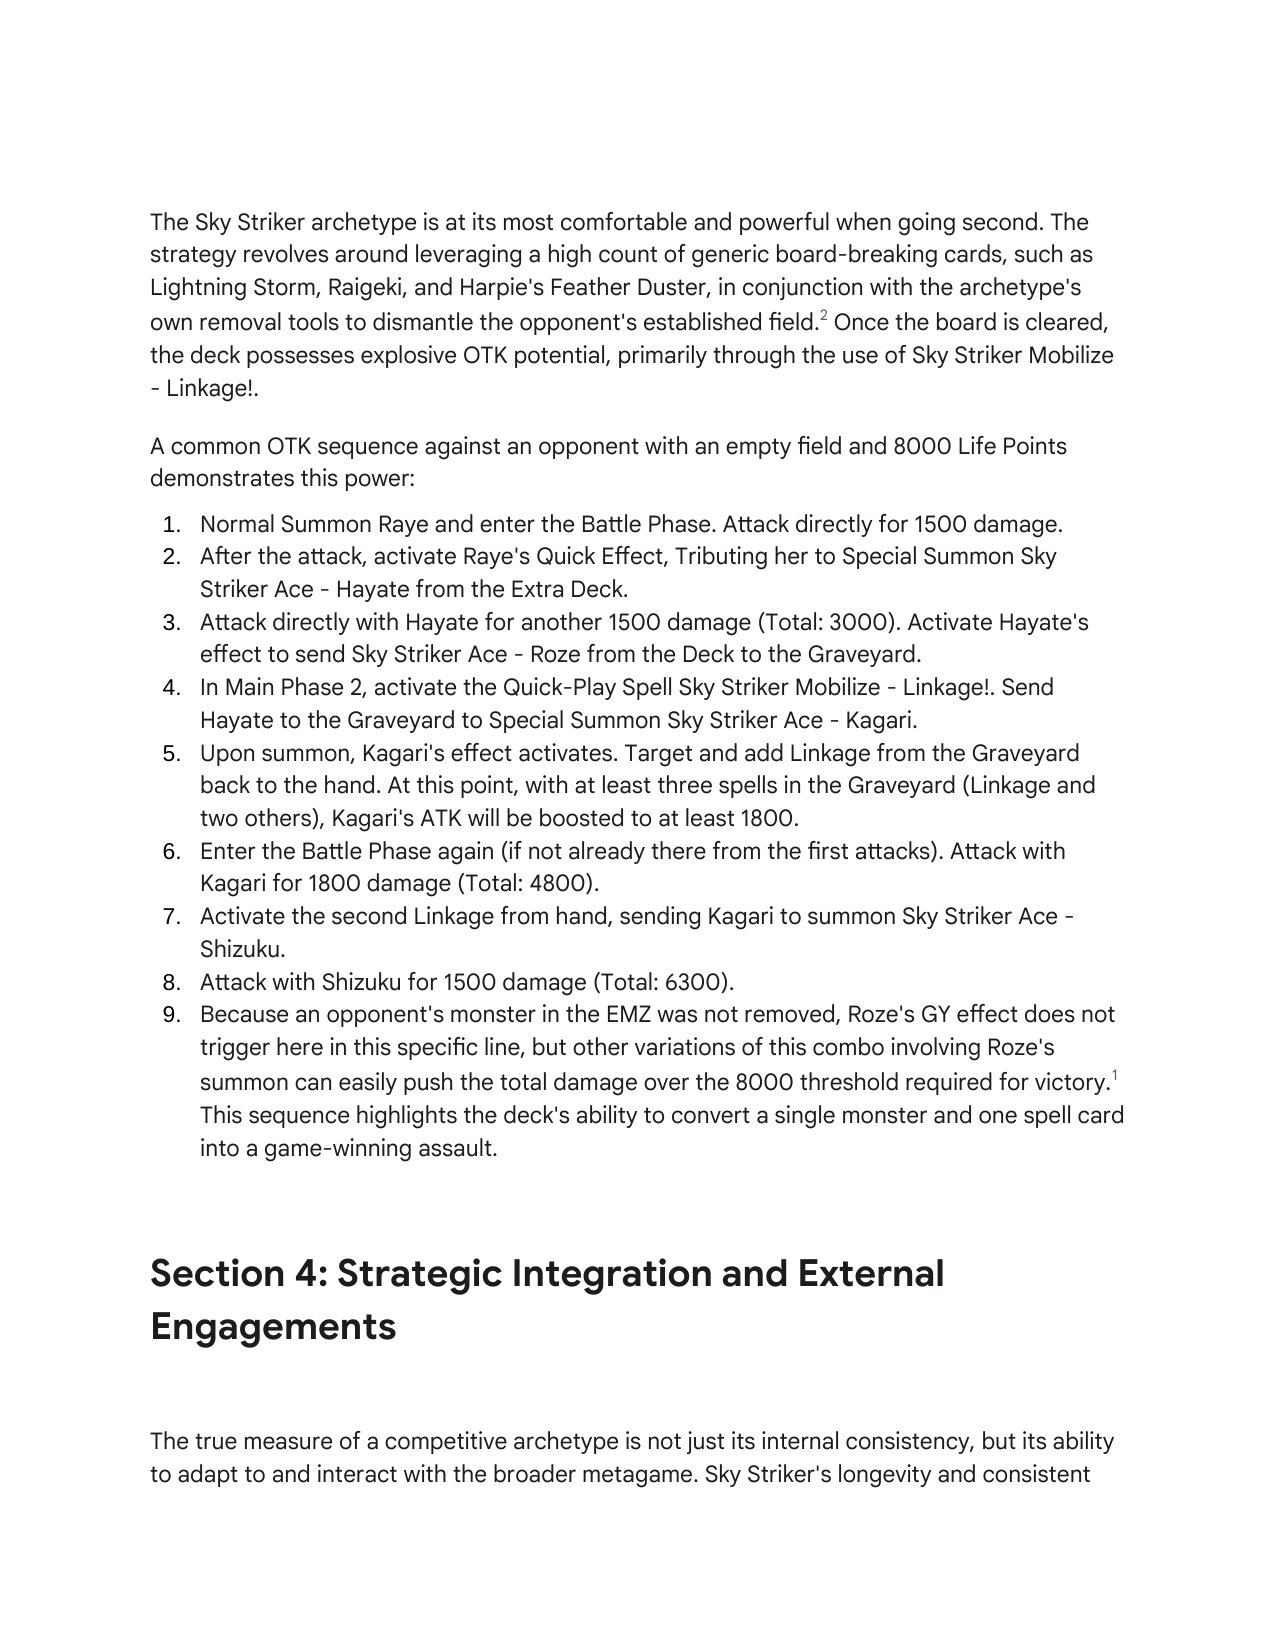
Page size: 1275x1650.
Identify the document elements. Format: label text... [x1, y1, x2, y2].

list Attack with Shizuku for 1500 damage (Total: 6300). [162, 968, 1125, 997]
list Activate the second Linkage from hand, sending Kagari to summon Sky Striker Ace - Shizuku. [162, 902, 1125, 964]
subtitle Section 4: Strategic Integration and External Engagements [150, 1250, 1125, 1350]
list Upon summon, Kagari's effect activates. Target and add Linkage from the Graveyard back to the hand. At this point, with at least three spells in the Graveyard (Linkage and two others), Kagari's ATK will be boosted to at least 1800. [162, 739, 1125, 833]
text A common OTK sequence against an opponent with an empty field and 8000 Life Points demonstrates this power: [150, 432, 1125, 493]
list Because an opponent's monster in the EMZ was not removed, Roze's GY effect does not trigger here in this specific line, but other variations of this combo involving Roze's summon can easily push the total damage over the 8000 threshold required for victory.1 This sequence highlights the deck's ability to convert a single monster and one spell card into a game-winning assault. [162, 1001, 1125, 1163]
list Enter the Battle Phase again (if not already there from the first attacks). Attack with Kagari for 1800 damage (Total: 4800). [162, 837, 1125, 898]
text The Sky Striker archetype is at its most comfortable and powerful when going second. The strategy revolves around leveraging a high count of generic board-breaking cards, such as Lightning Storm, Raigeki, and Harpie's Feather Duster, in conjunction with the archetype's own removal tools to dismantle the opponent's established field.2 Once the board is cleared, the deck possesses explosive OTK potential, primarily through the use of Sky Striker Mobilize - Linkage!. [150, 208, 1125, 403]
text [150, 1427, 1125, 1488]
list Attack directly with Hayate for another 1500 damage (Total: 3000). Activate Hayate's effect to send Sky Striker Ace - Roze from the Deck to the Graveyard. [162, 608, 1125, 669]
list Normal Summon Raye and enter the Battle Phase. Attack directly for 1500 damage. [162, 510, 1125, 539]
list In Main Phase 2, activate the Quick-Play Spell Sky Striker Mobilize - Linkage!. Send Hayate to the Graveyard to Special Summon Sky Striker Ace - Kagari. [162, 673, 1125, 735]
list After the attack, activate Raye's Quick Effect, Tributing her to Special Summon Sky Striker Ace - Hayate from the Extra Deck. [162, 543, 1125, 604]
